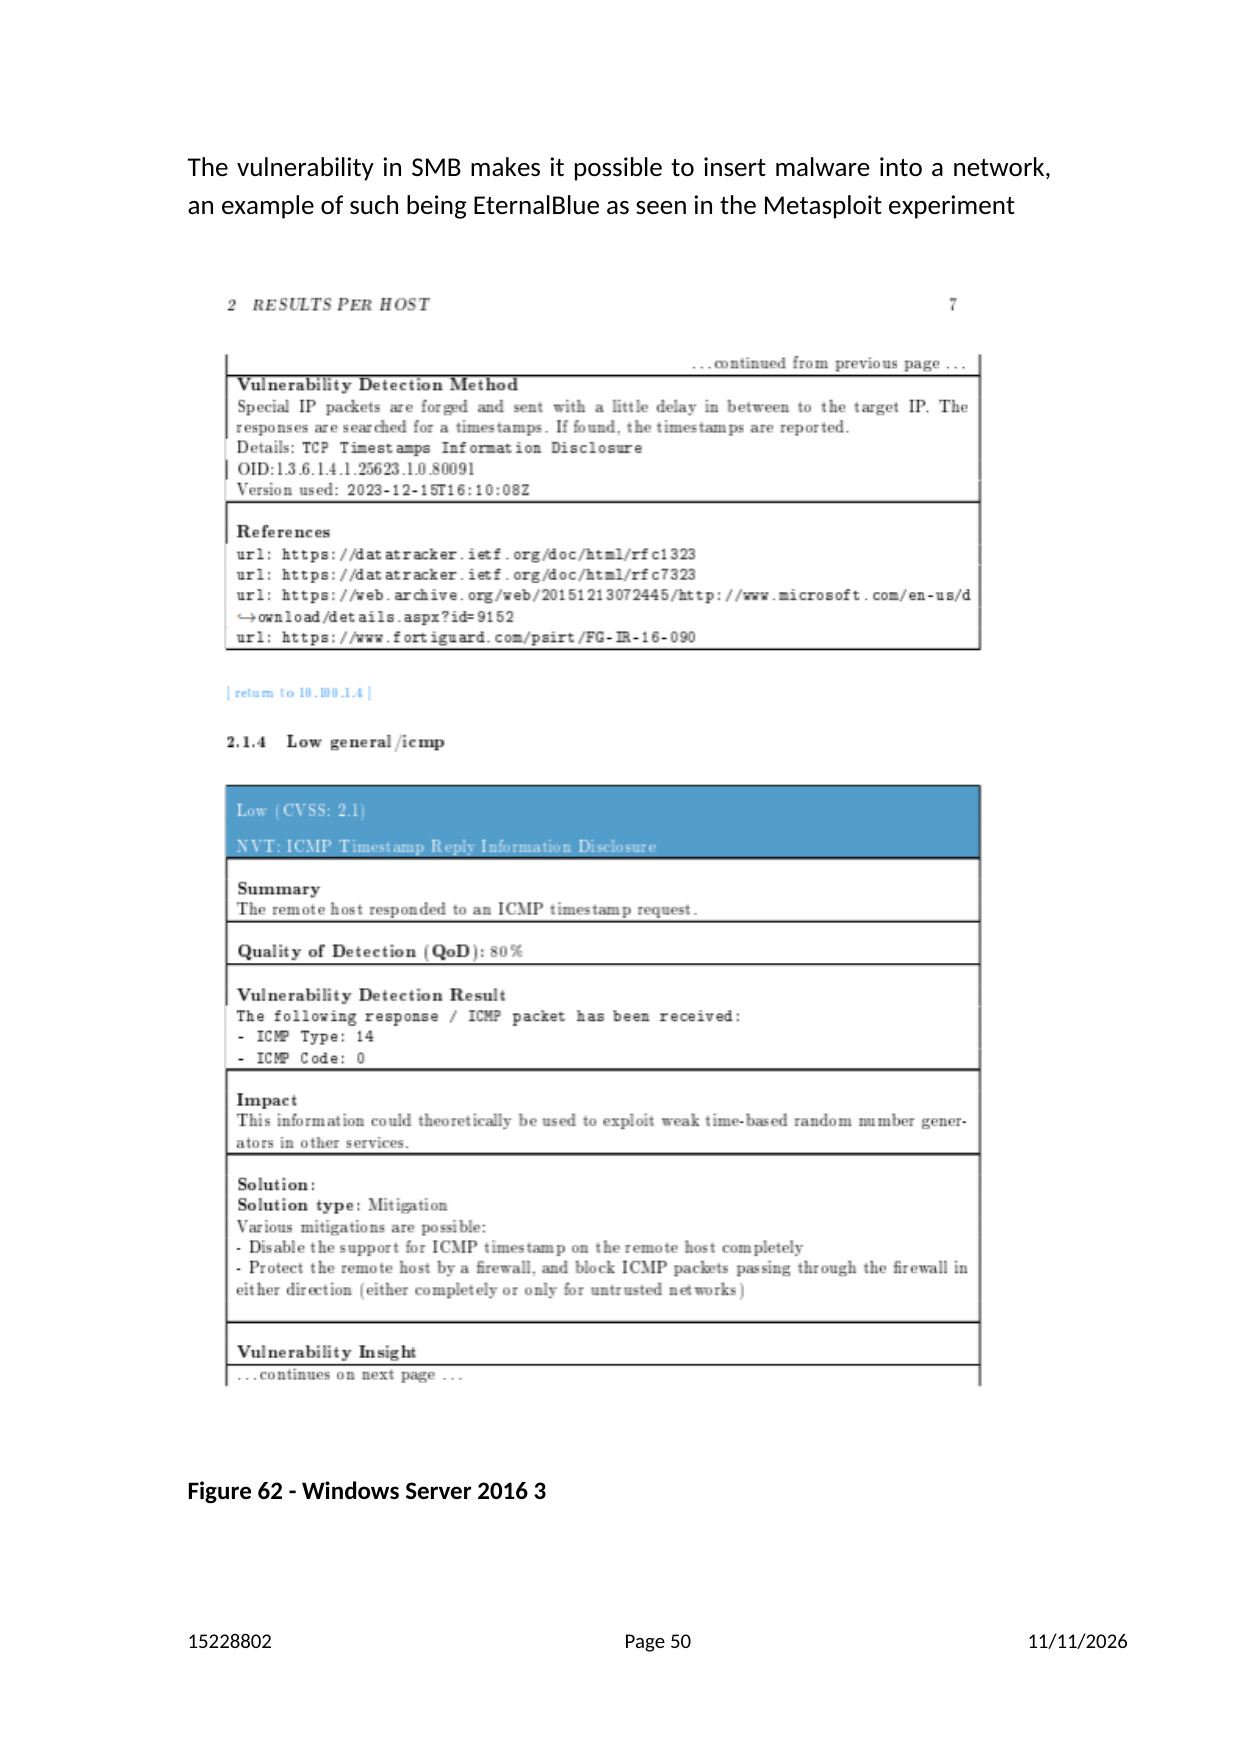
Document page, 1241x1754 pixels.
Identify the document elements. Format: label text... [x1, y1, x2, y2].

text The vulnerability in SMB makes it possible to insert malware into a network, an example of such being EternalBlue as seen in the Metasploit experiment [187, 150, 1053, 221]
text Figure 62 - Windows Server 2016 3 [187, 1475, 1053, 1506]
